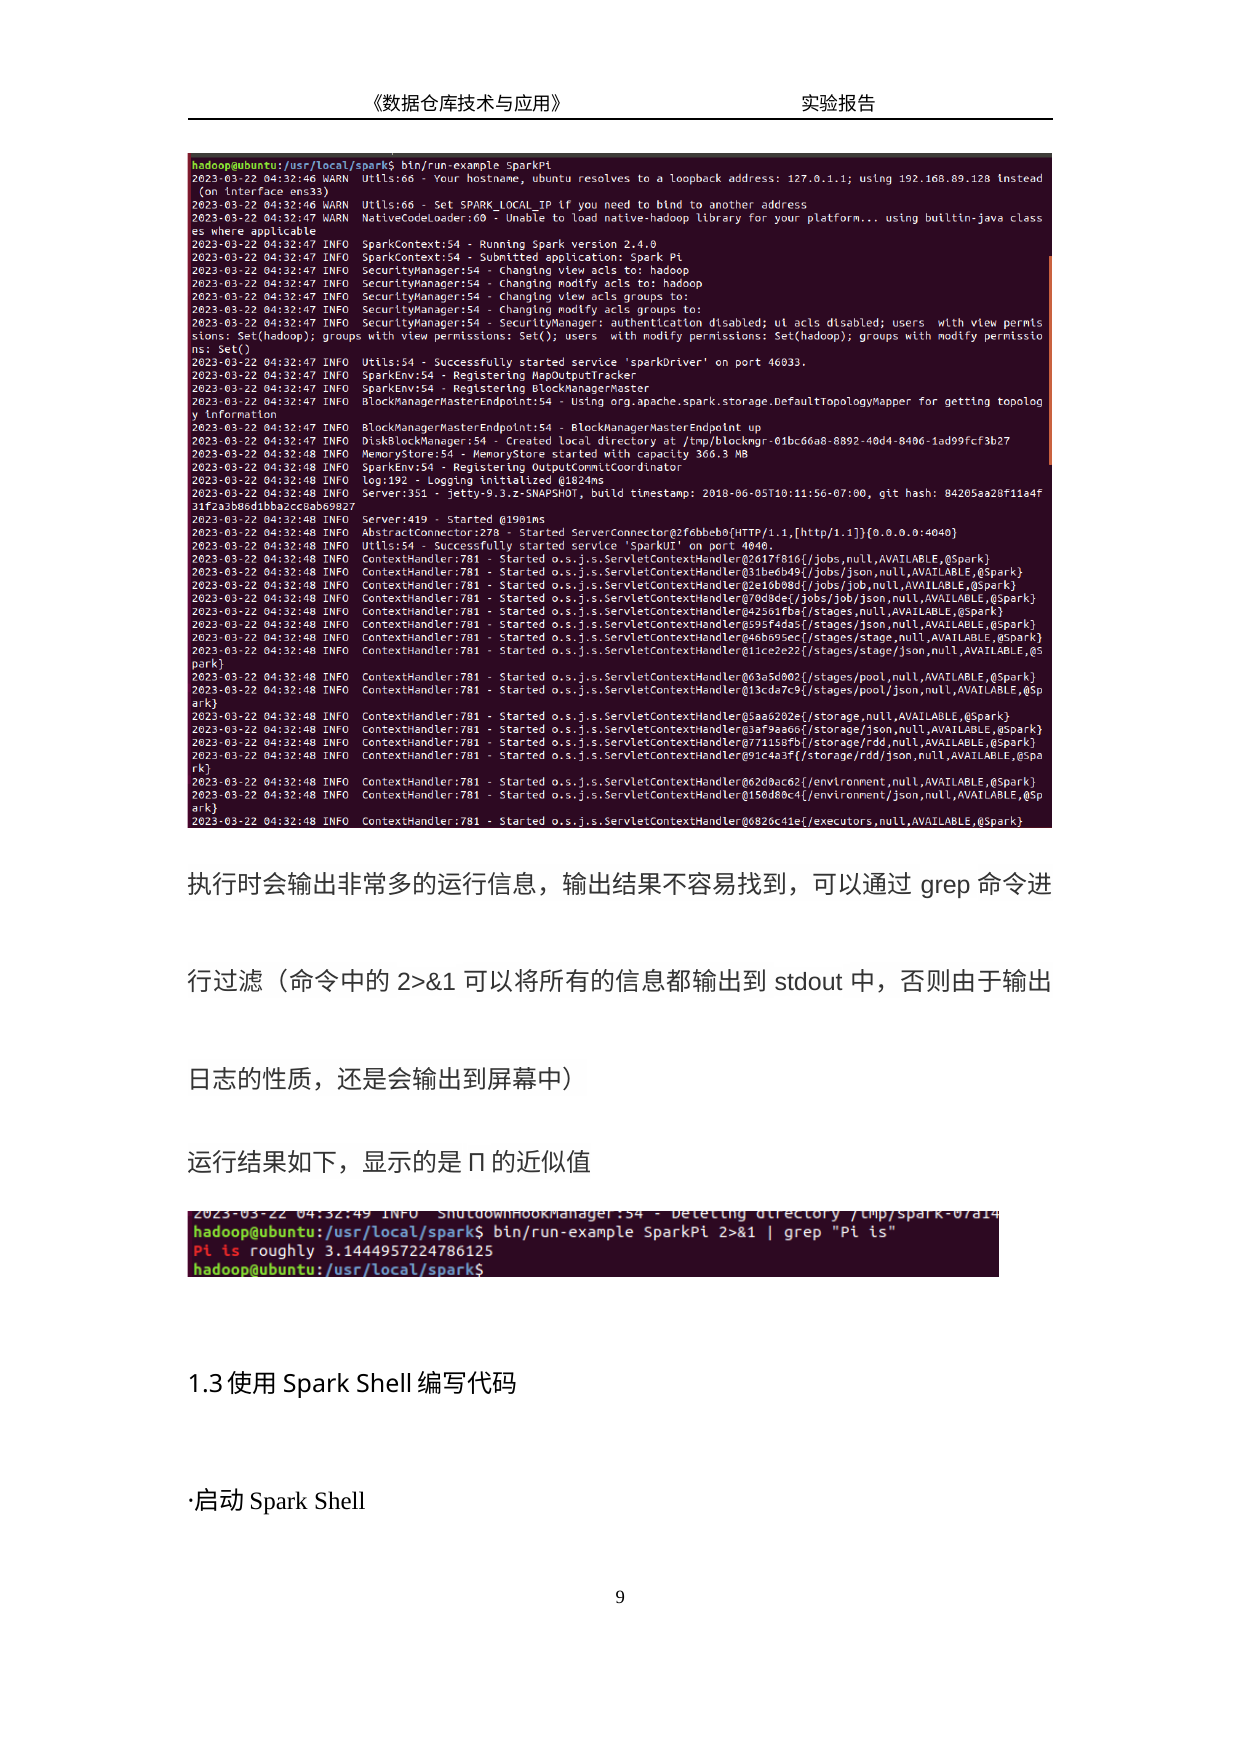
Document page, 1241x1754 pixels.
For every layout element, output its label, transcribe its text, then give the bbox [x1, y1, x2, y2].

list ·启动Spark Shell [187, 1467, 1053, 1532]
picture [187, 1211, 999, 1277]
subtitle 1.3使用Spark Shell编写代码 [187, 1350, 1053, 1415]
picture [187, 153, 1052, 828]
text 执行时会输出非常多的运行信息，输出结果不容易找到，可以通过 grep 命令进行过滤（命令中的 2>&1 可以将所有的信息都输出到 stdout 中，否则由于输出日志的性质，还是会输出到屏幕中） [187, 850, 1053, 1110]
text 运行结果如下，显示的是Π的近似值 [187, 1128, 1053, 1193]
